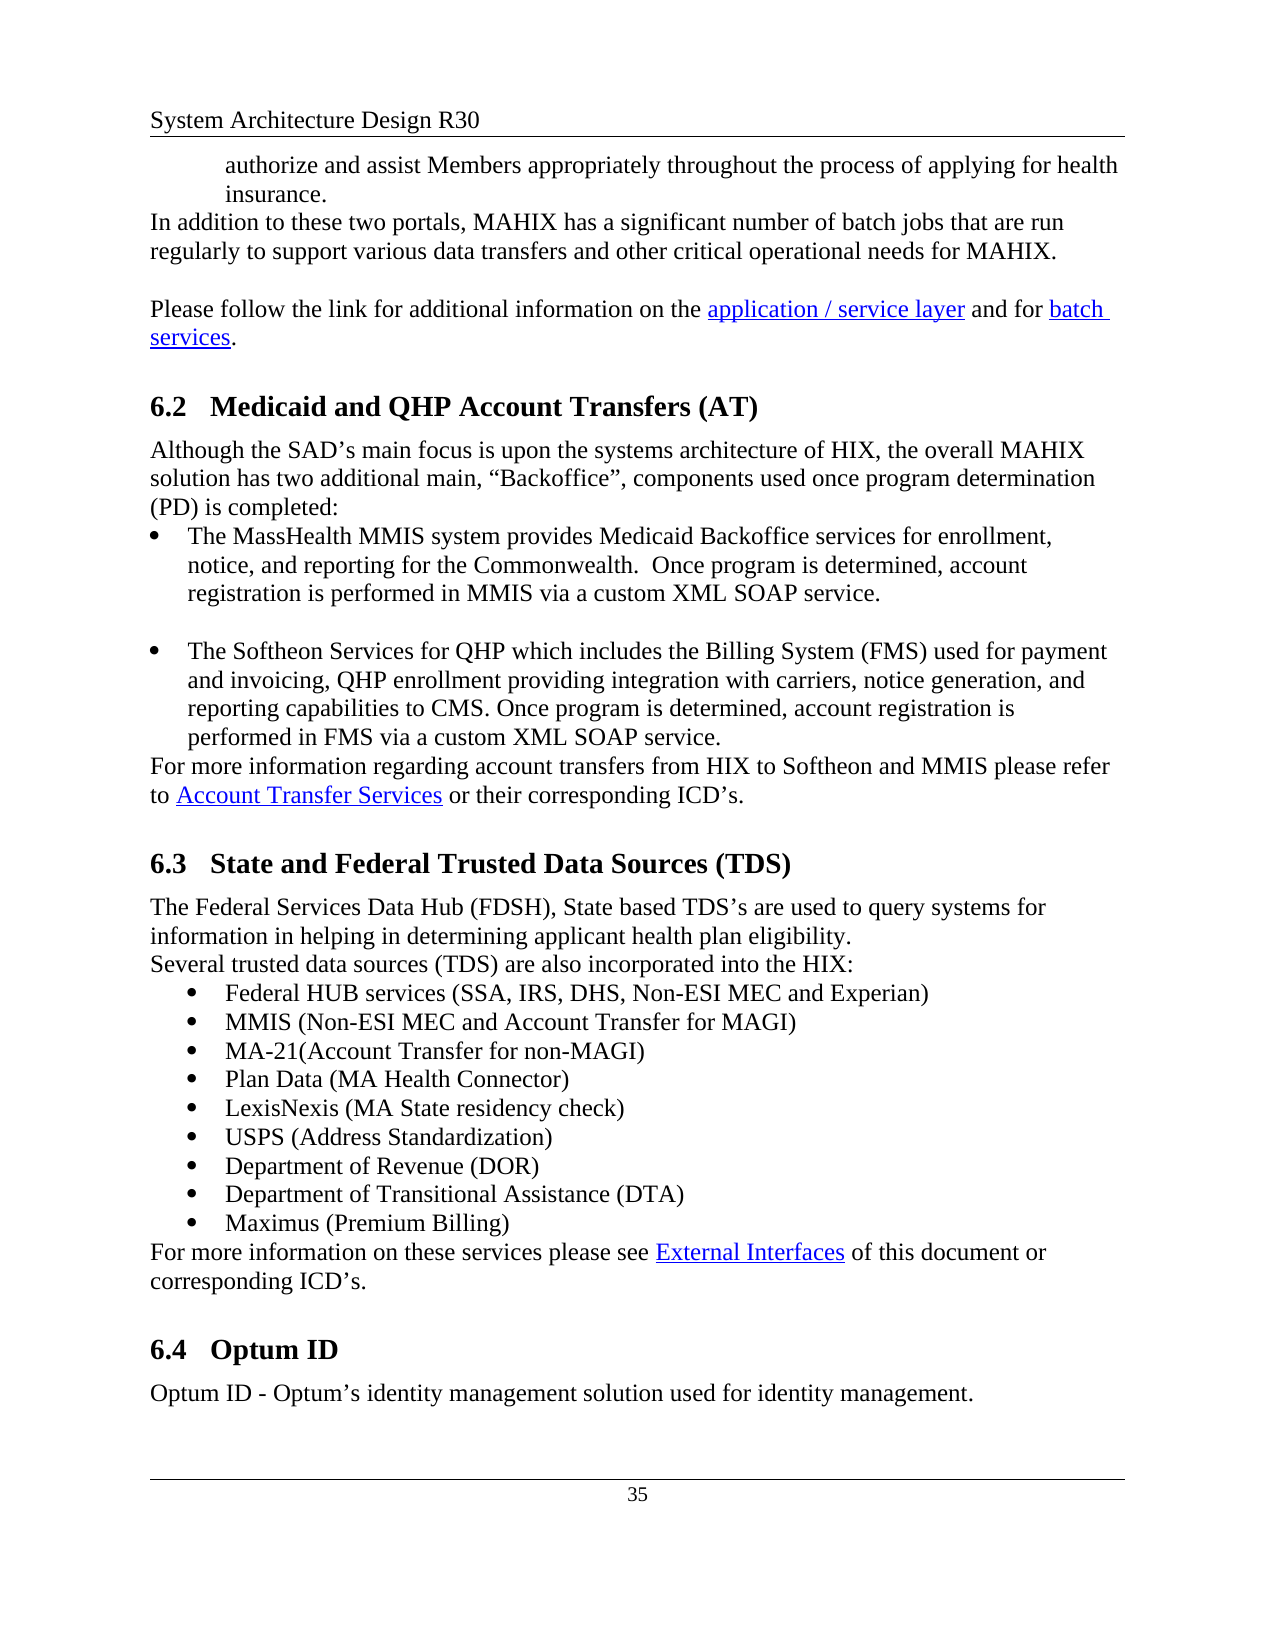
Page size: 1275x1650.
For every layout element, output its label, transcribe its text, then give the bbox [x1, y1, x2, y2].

text Although the SAD’s main focus is upon the systems architecture of HIX, the overall MAHIX solution has two additional main, “Backoffice”, components used once program determination (PD) is completed: [150, 435, 1125, 521]
list Plan Data (MA Health Connector) [187, 1064, 1125, 1093]
list Department of Transitional Assistance (DTA) [187, 1179, 1125, 1208]
list MMIS (Non-ESI MEC and Account Transfer for MAGI) [187, 1007, 1125, 1036]
list The Softheon Services for QHP which includes the Billing System (FMS) used for payment and invoicing, QHP enrollment providing integration with carriers, notice generation, and reporting capabilities to CMS. Once program is determined, account registration is performed in FMS via a custom XML SOAP service. [150, 636, 1125, 751]
list The MassHealth MMIS system provides Medicaid Backoffice services for enrollment, notice, and reporting for the Commonwealth. Once program is determined, account registration is performed in MMIS via a custom XML SOAP service. [150, 521, 1125, 607]
list Federal HUB services (SSA, IRS, DHS, Non-ESI MEC and Experian) [187, 978, 1125, 1007]
text For more information on these services please see External Interfaces of this document or corresponding ICD’s. [150, 1237, 1125, 1294]
list Department of Revenue (DOR) [187, 1151, 1125, 1179]
subtitle Medicaid and QHP Account Transfers (AT) [150, 389, 1125, 422]
text Optum ID - Optum’s identity management solution used for identity management. [150, 1378, 1125, 1407]
list LexisNexis (MA State residency check) [187, 1093, 1125, 1122]
list USPS (Address Standardization) [187, 1122, 1125, 1151]
text In addition to these two portals, MAHIX has a significant number of batch jobs that are run regularly to support various data transfers and other critical operational needs for MAHIX. [150, 207, 1125, 265]
text Several trusted data sources (TDS) are also incorporated into the HIX: [150, 949, 1125, 978]
list Maximus (Premium Billing) [187, 1208, 1125, 1237]
subtitle State and Federal Trusted Data Sources (TDS) [150, 846, 1125, 879]
list MA-21(Account Transfer for non-MAGI) [187, 1036, 1125, 1064]
subtitle Optum ID [150, 1332, 1125, 1366]
text For more information regarding account transfers from HIX to Softheon and MMIS please refer to Account Transfer Services or their corresponding ICD’s. [150, 751, 1125, 808]
text Please follow the link for additional information on the application / service layer and for batch services. [150, 294, 1125, 351]
text The Federal Services Data Hub (FDSH), State based TDS’s are used to query systems for information in helping in determining applicant health plan eligibility. [150, 892, 1125, 949]
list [187, 150, 1125, 207]
